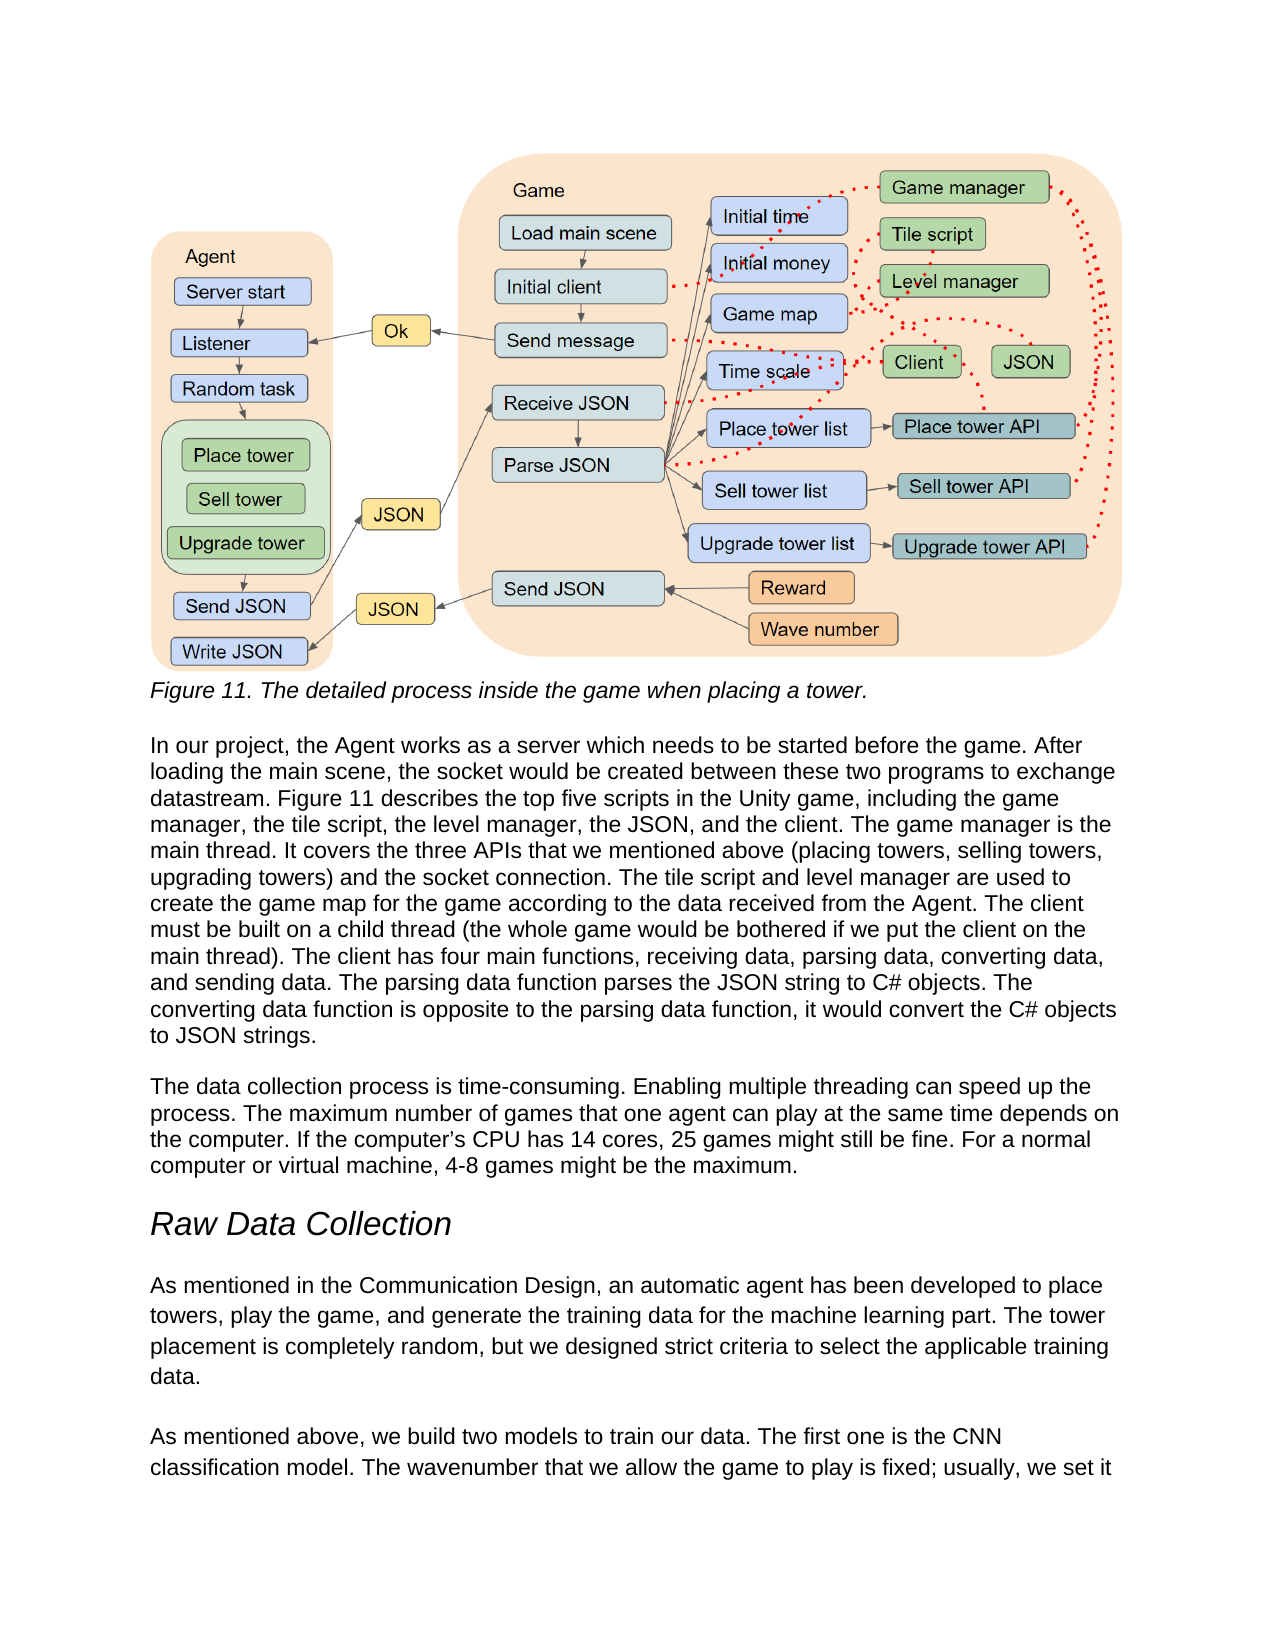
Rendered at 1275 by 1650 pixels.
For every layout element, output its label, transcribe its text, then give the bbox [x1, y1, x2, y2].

picture [150, 150, 1125, 673]
text Raw Data Collection [150, 1204, 1125, 1242]
text In our project, the Agent works as a server which needs to be started before the game. After loading the main scene, the socket would be created between these two programs to exchange datastream. Figure 11 describes the top five scripts in the Unity game, including the game manager, the tile script, the level manager, the JSON, and the client. The game manager is the main thread. It covers the three APIs that we mentioned above (placing towers, selling towers, upgrading towers) and the socket connection. The tile script and level manager are used to create the game map for the game according to the data received from the Agent. The client must be built on a child thread (the whole game would be bothered if we put the client on the main thread). The client has four main functions, receiving data, parsing data, converting data, and sending data. The parsing data function parses the JSON string to C# objects. The converting data function is opposite to the parsing data function, it would convert the C# objects to JSON strings. [150, 732, 1125, 1048]
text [150, 1423, 1125, 1480]
text Figure 11. The detailed process inside the game when placing a tower. [150, 677, 1125, 703]
text As mentioned in the Communication Design, an automatic agent has been developed to place towers, play the game, and generate the training data for the machine learning part. The tower placement is completely random, but we designed strict criteria to select the applicable training data. [150, 1272, 1125, 1389]
text The data collection process is time-consuming. Enabling multiple threading can speed up the process. The maximum number of games that one agent can play at the same time depends on the computer. If the computer’s CPU has 14 cores, 25 games might still be fine. For a normal computer or virtual machine, 4-8 games might be the maximum. [150, 1073, 1125, 1179]
